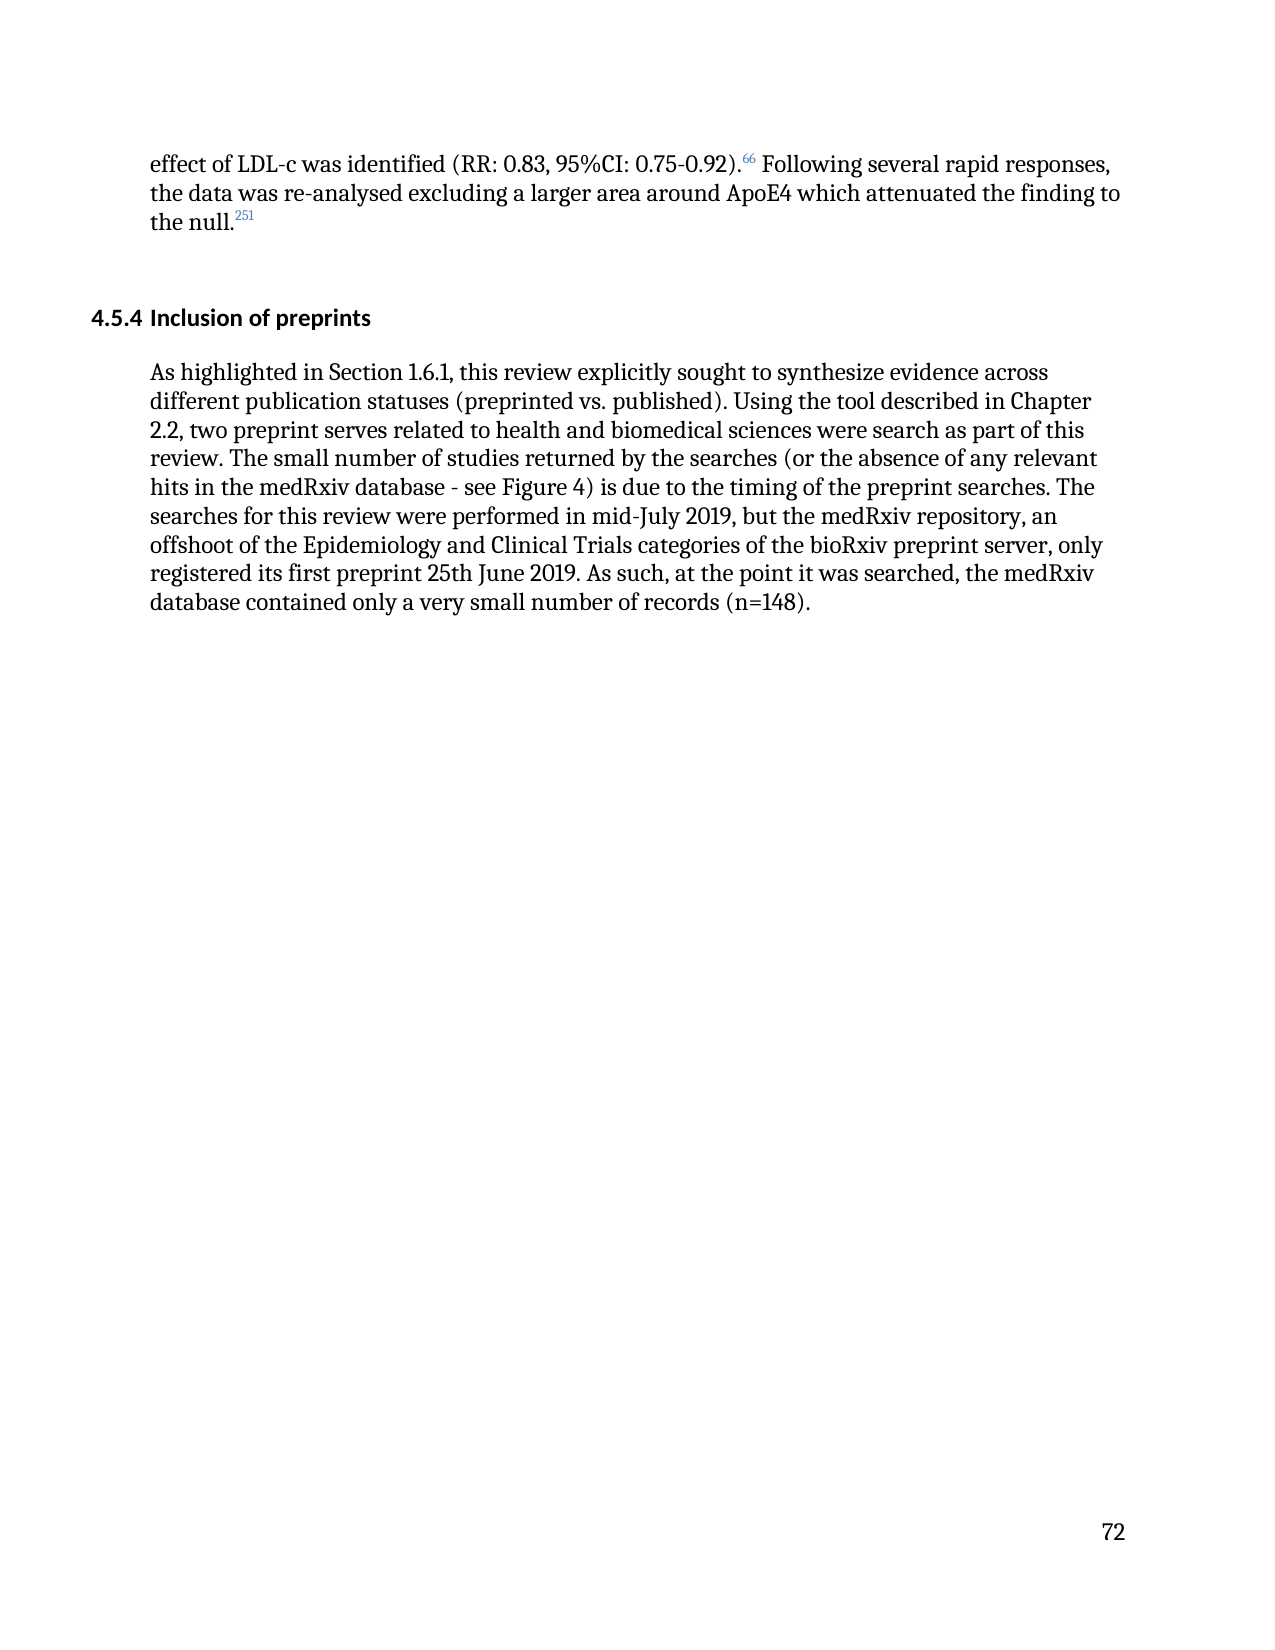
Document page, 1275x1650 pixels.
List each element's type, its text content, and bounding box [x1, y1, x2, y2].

subtitle Inclusion of preprints [91, 302, 1125, 333]
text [150, 150, 1125, 236]
text As highlighted in Section 1.6.1, this review explicitly sought to synthesize evidence across different publication statuses (preprinted vs. published). Using the tool described in Chapter 2.2, two preprint serves related to health and biomedical sciences were search as part of this review. The small number of studies returned by the searches (or the absence of any relevant hits in the medRxiv database - see Figure 4) is due to the timing of the preprint searches. The searches for this review were performed in mid-July 2019, but the medRxiv repository, an offshoot of the Epidemiology and Clinical Trials categories of the bioRxiv preprint server, only registered its first preprint 25th June 2019. As such, at the point it was searched, the medRxiv database contained only a very small number of records (n=148). [150, 358, 1125, 617]
